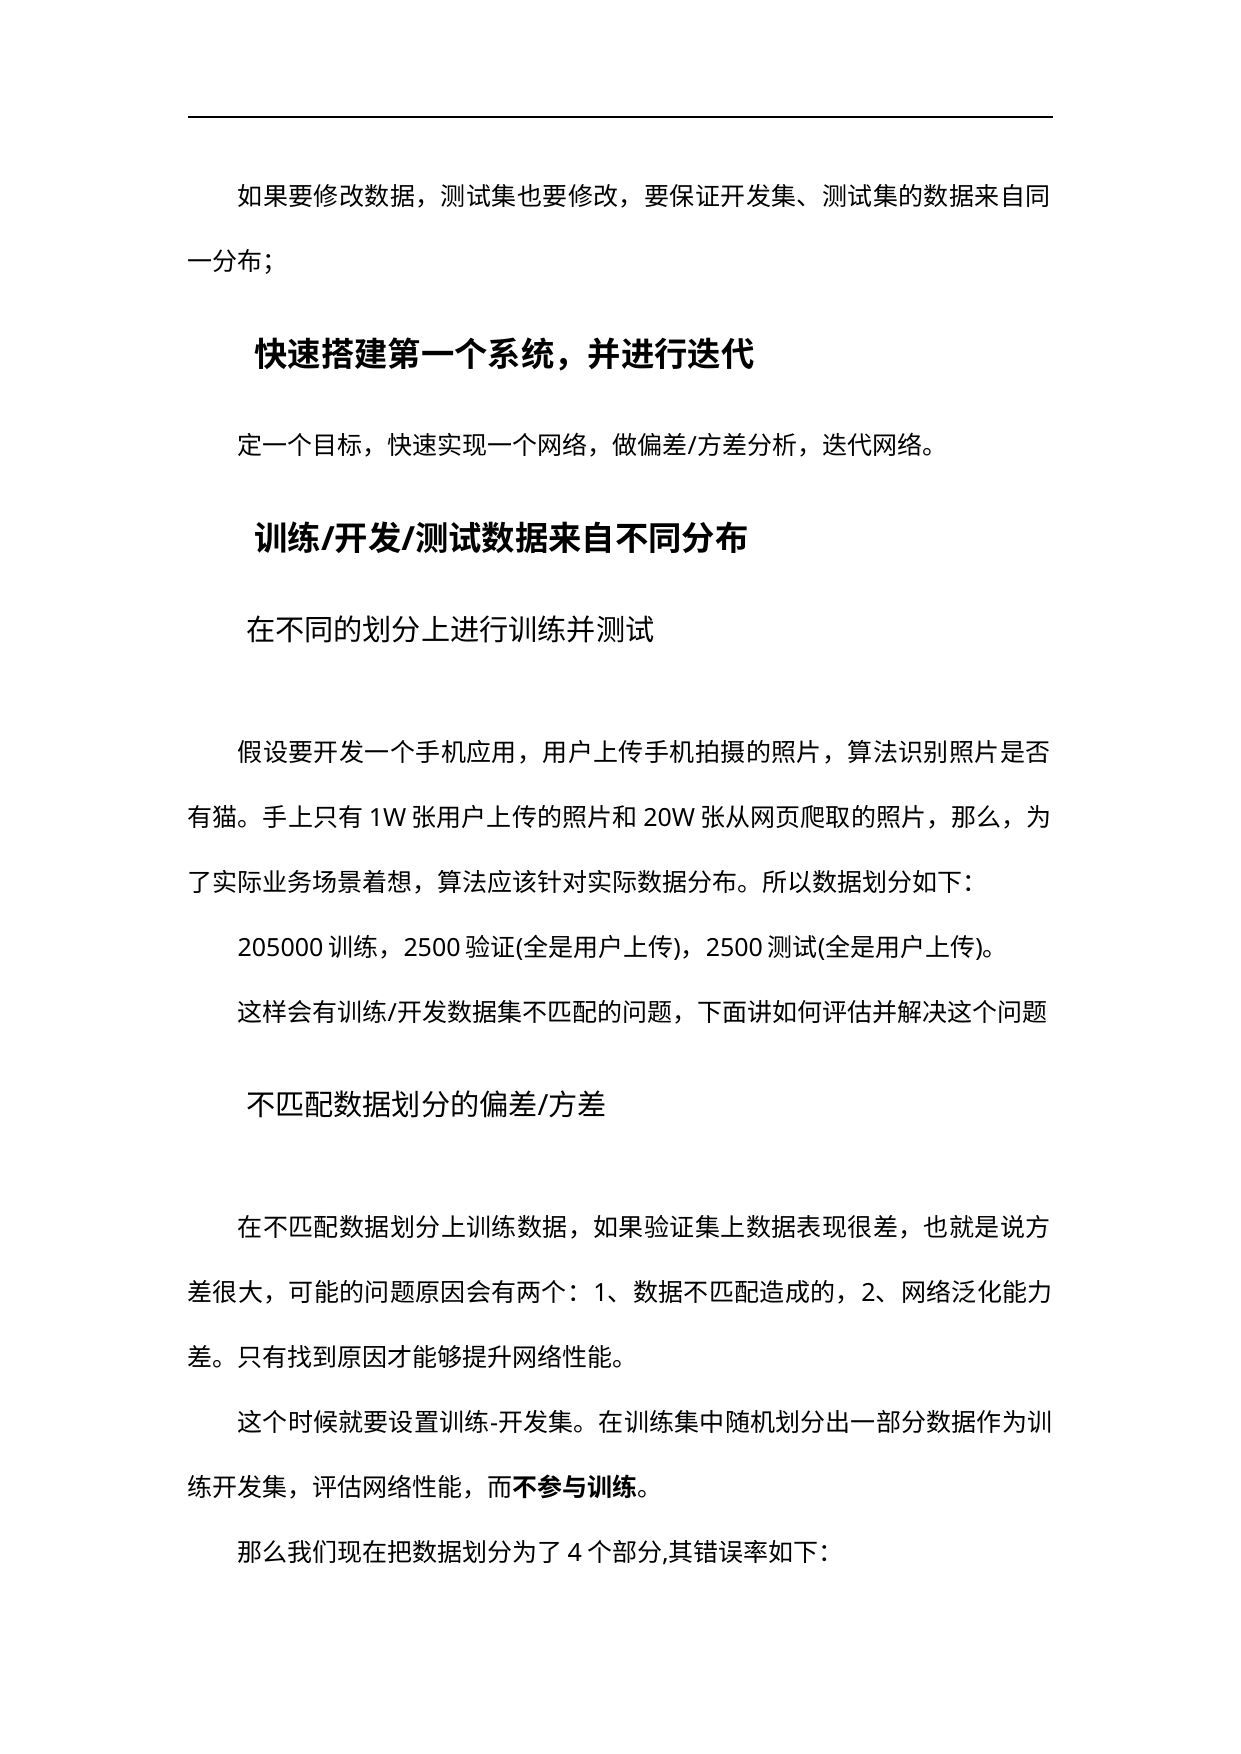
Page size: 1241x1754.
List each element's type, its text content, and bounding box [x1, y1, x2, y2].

text 假设要开发一个手机应用，用户上传手机拍摄的照片，算法识别照片是否有猫。手上只有1W张用户上传的照片和20W张从网页爬取的照片，那么，为了实际业务场景着想，算法应该针对实际数据分布。所以数据划分如下： [187, 718, 1053, 913]
text 这样会有训练/开发数据集不匹配的问题，下面讲如何评估并解决这个问题 [187, 978, 1053, 1043]
text 在不匹配数据划分上训练数据，如果验证集上数据表现很差，也就是说方差很大，可能的问题原因会有两个：1、数据不匹配造成的，2、网络泛化能力差。只有找到原因才能够提升网络性能。 [187, 1193, 1053, 1388]
subtitle 训练/开发/测试数据来自不同分布 [187, 503, 1053, 568]
text 定一个目标，快速实现一个网络，做偏差/方差分析，迭代网络。 [187, 411, 1053, 476]
subtitle 在不同的划分上进行训练并测试 [187, 595, 1053, 660]
subtitle 不匹配数据划分的偏差/方差 [187, 1070, 1053, 1135]
text 那么我们现在把数据划分为了4个部分,其错误率如下： [187, 1518, 1053, 1583]
text 如果要修改数据，测试集也要修改，要保证开发集、测试集的数据来自同一分布； [187, 162, 1053, 292]
text 这个时候就要设置训练-开发集。在训练集中随机划分出一部分数据作为训练开发集，评估网络性能，而不参与训练。 [187, 1388, 1053, 1518]
text 205000训练，2500验证(全是用户上传)，2500测试(全是用户上传)。 [187, 913, 1053, 978]
subtitle 快速搭建第一个系统，并进行迭代 [187, 319, 1053, 384]
